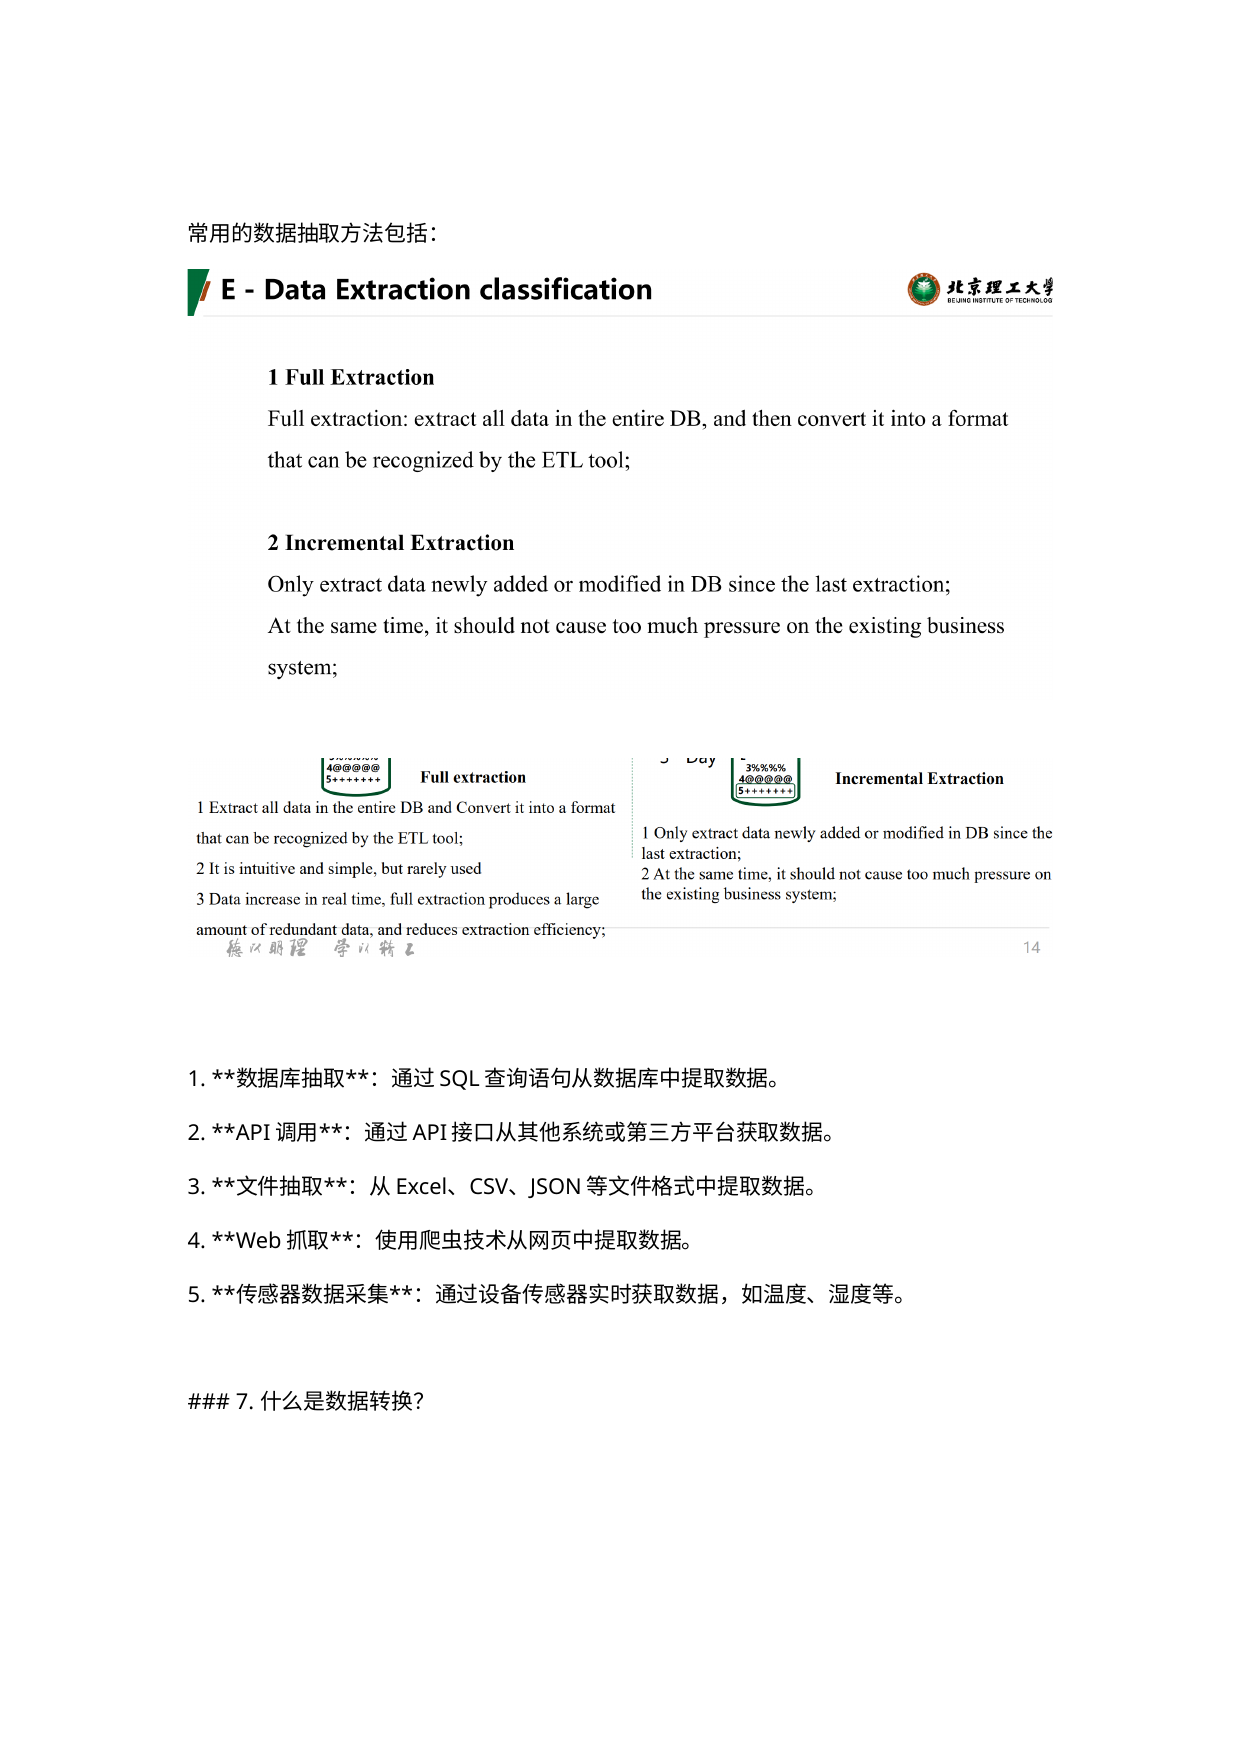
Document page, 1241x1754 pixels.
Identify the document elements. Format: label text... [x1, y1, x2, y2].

picture [187, 758, 1053, 957]
text 常用的数据抽取方法包括： [187, 216, 1053, 248]
text 3. **文件抽取**：从Excel、CSV、JSON等文件格式中提取数据。 [187, 1168, 1053, 1201]
text 4. **Web抓取**：使用爬虫技术从网页中提取数据。 [187, 1222, 1053, 1255]
text 1. **数据库抽取**：通过SQL查询语句从数据库中提取数据。 [187, 1061, 1053, 1093]
text ### 7. 什么是数据转换？ [187, 1384, 1053, 1416]
picture [187, 269, 1053, 700]
text 2. **API调用**：通过API接口从其他系统或第三方平台获取数据。 [187, 1115, 1053, 1147]
text 5. **传感器数据采集**：通过设备传感器实时获取数据，如温度、湿度等。 [187, 1276, 1053, 1309]
